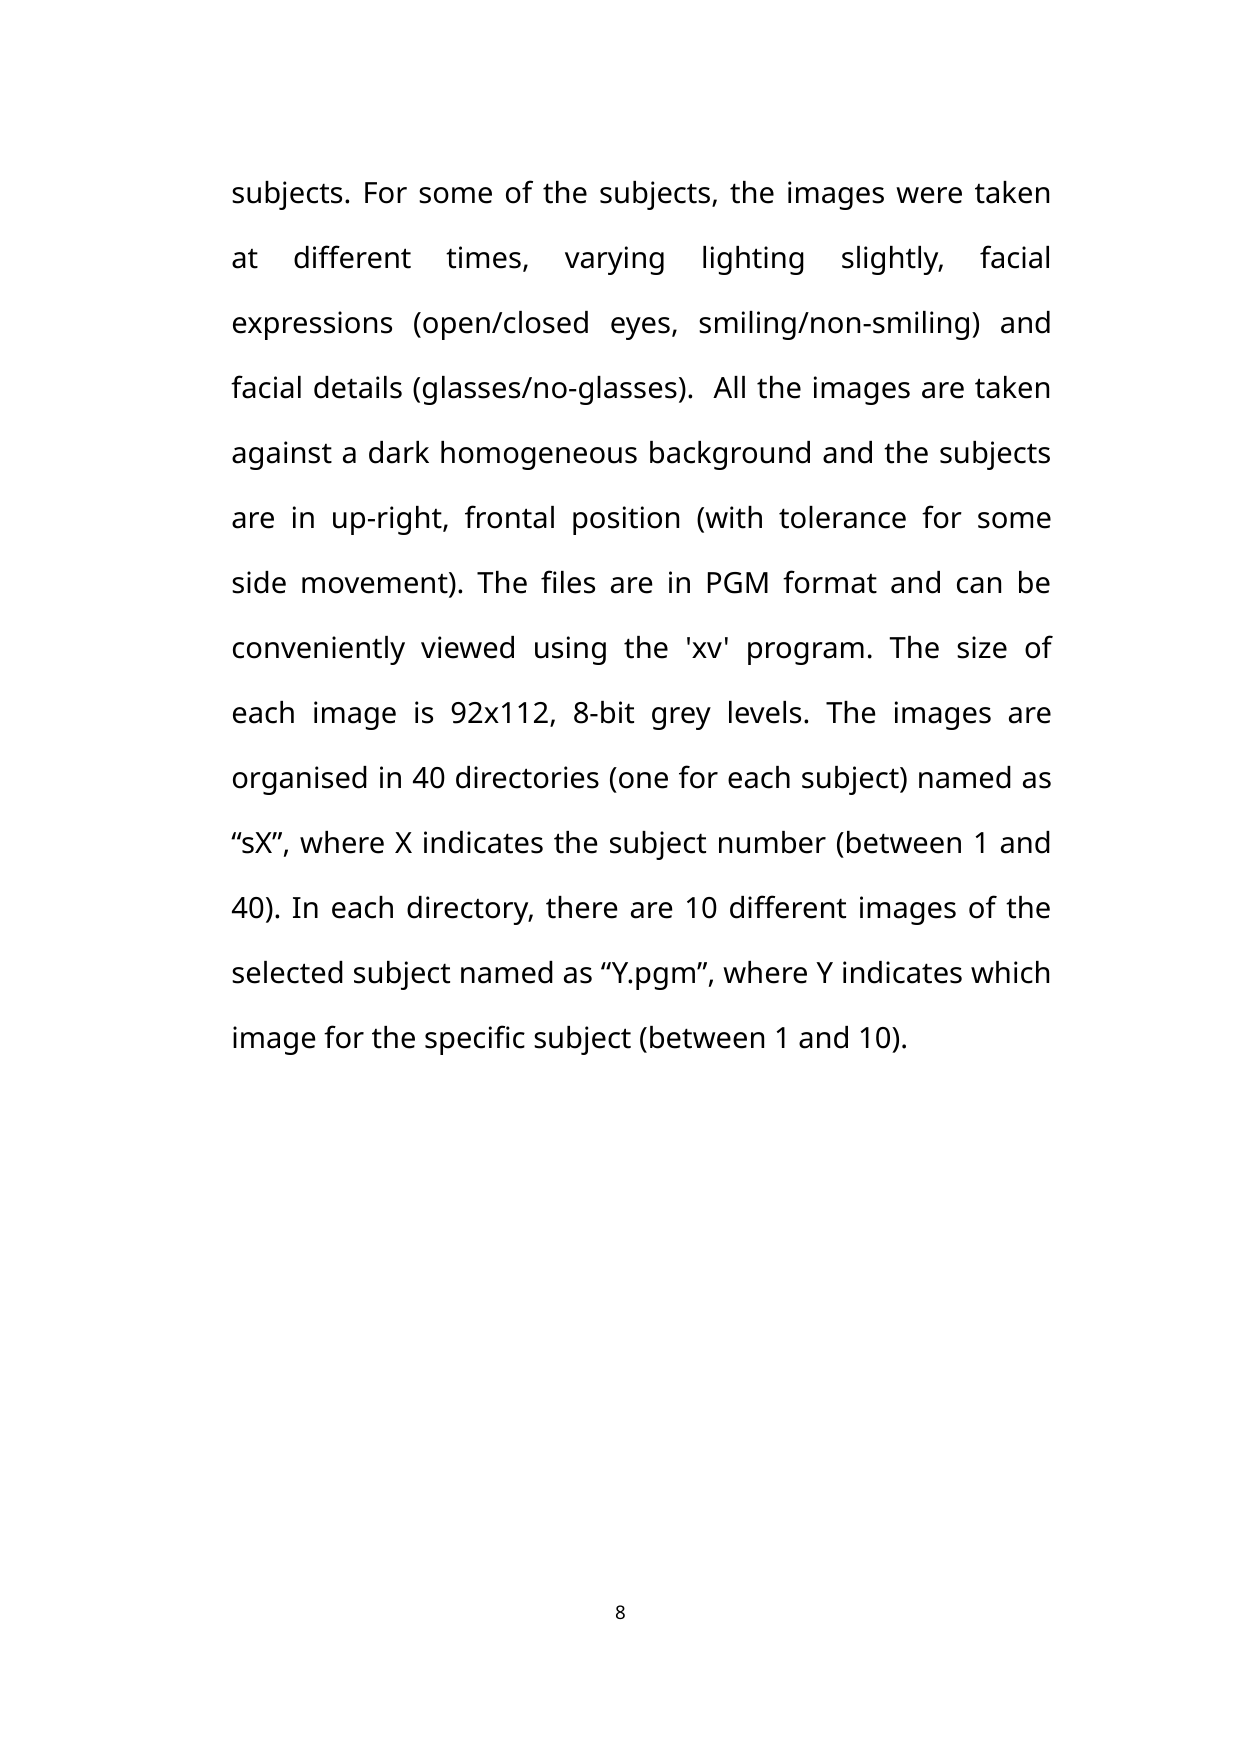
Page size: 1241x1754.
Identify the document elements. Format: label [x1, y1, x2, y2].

list [231, 160, 1053, 1070]
